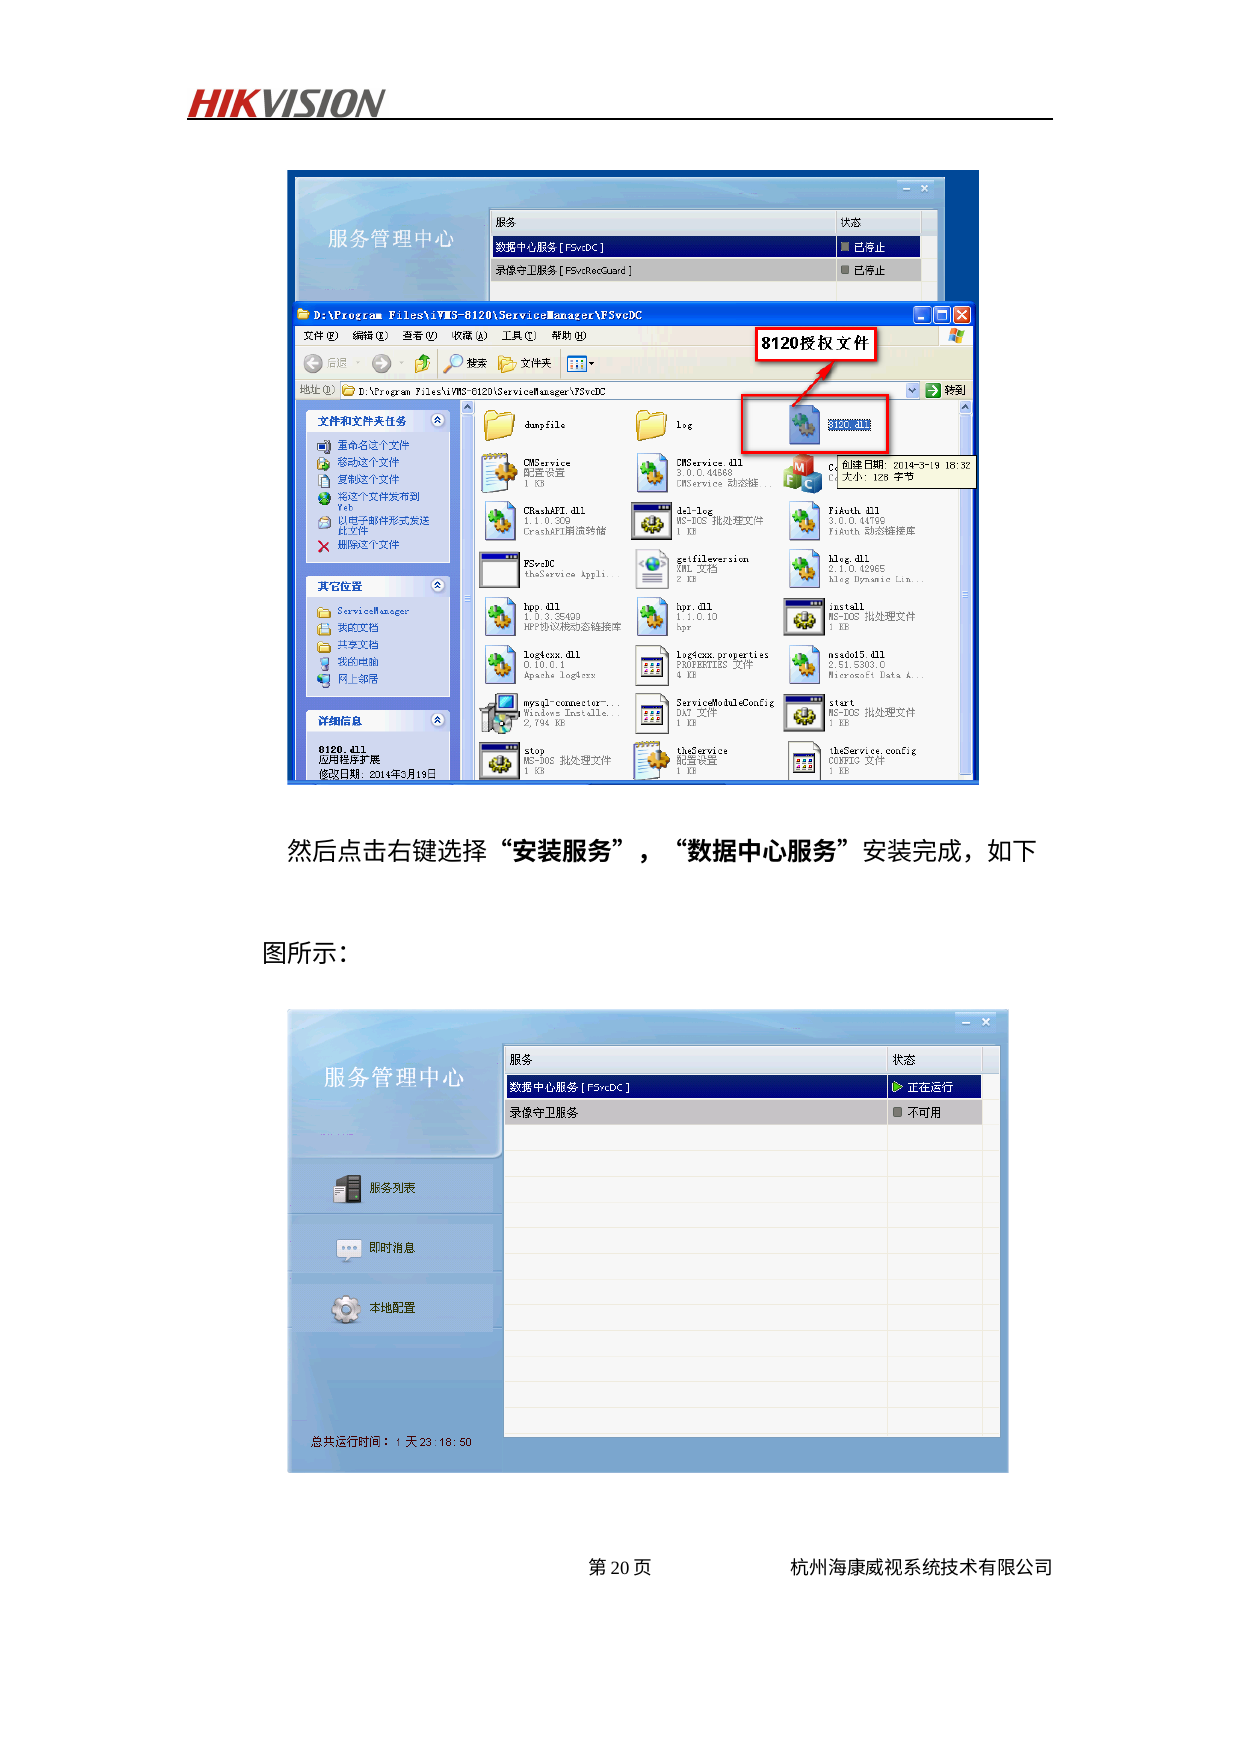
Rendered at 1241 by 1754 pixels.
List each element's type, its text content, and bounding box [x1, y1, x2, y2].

list 然后点击右键选择“安装服务”，“数据中心服务”安装完成，如下图所示： [262, 816, 1053, 985]
picture [287, 170, 979, 785]
picture [287, 1009, 1009, 1473]
picture [187, 88, 389, 118]
